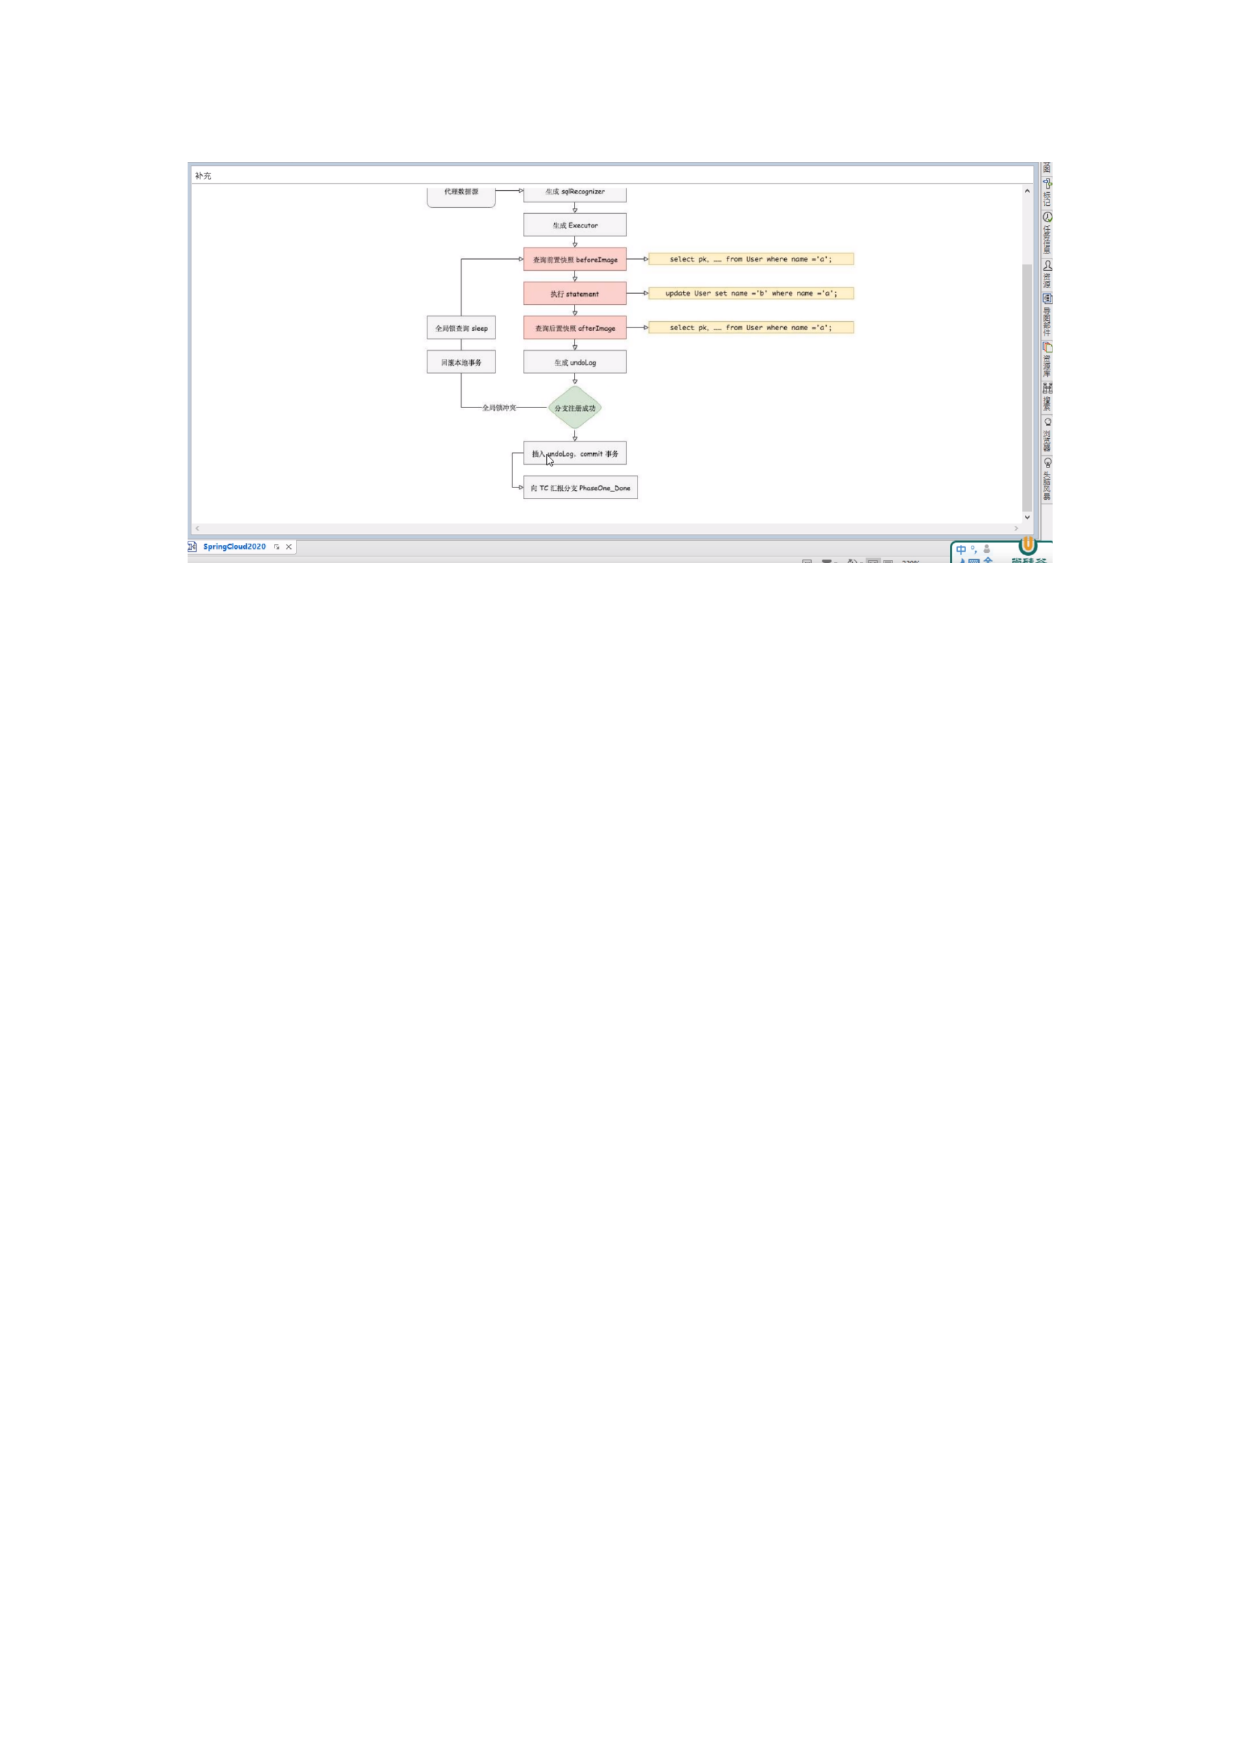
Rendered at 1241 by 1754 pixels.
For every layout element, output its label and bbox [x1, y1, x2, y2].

picture [187, 162, 1053, 563]
